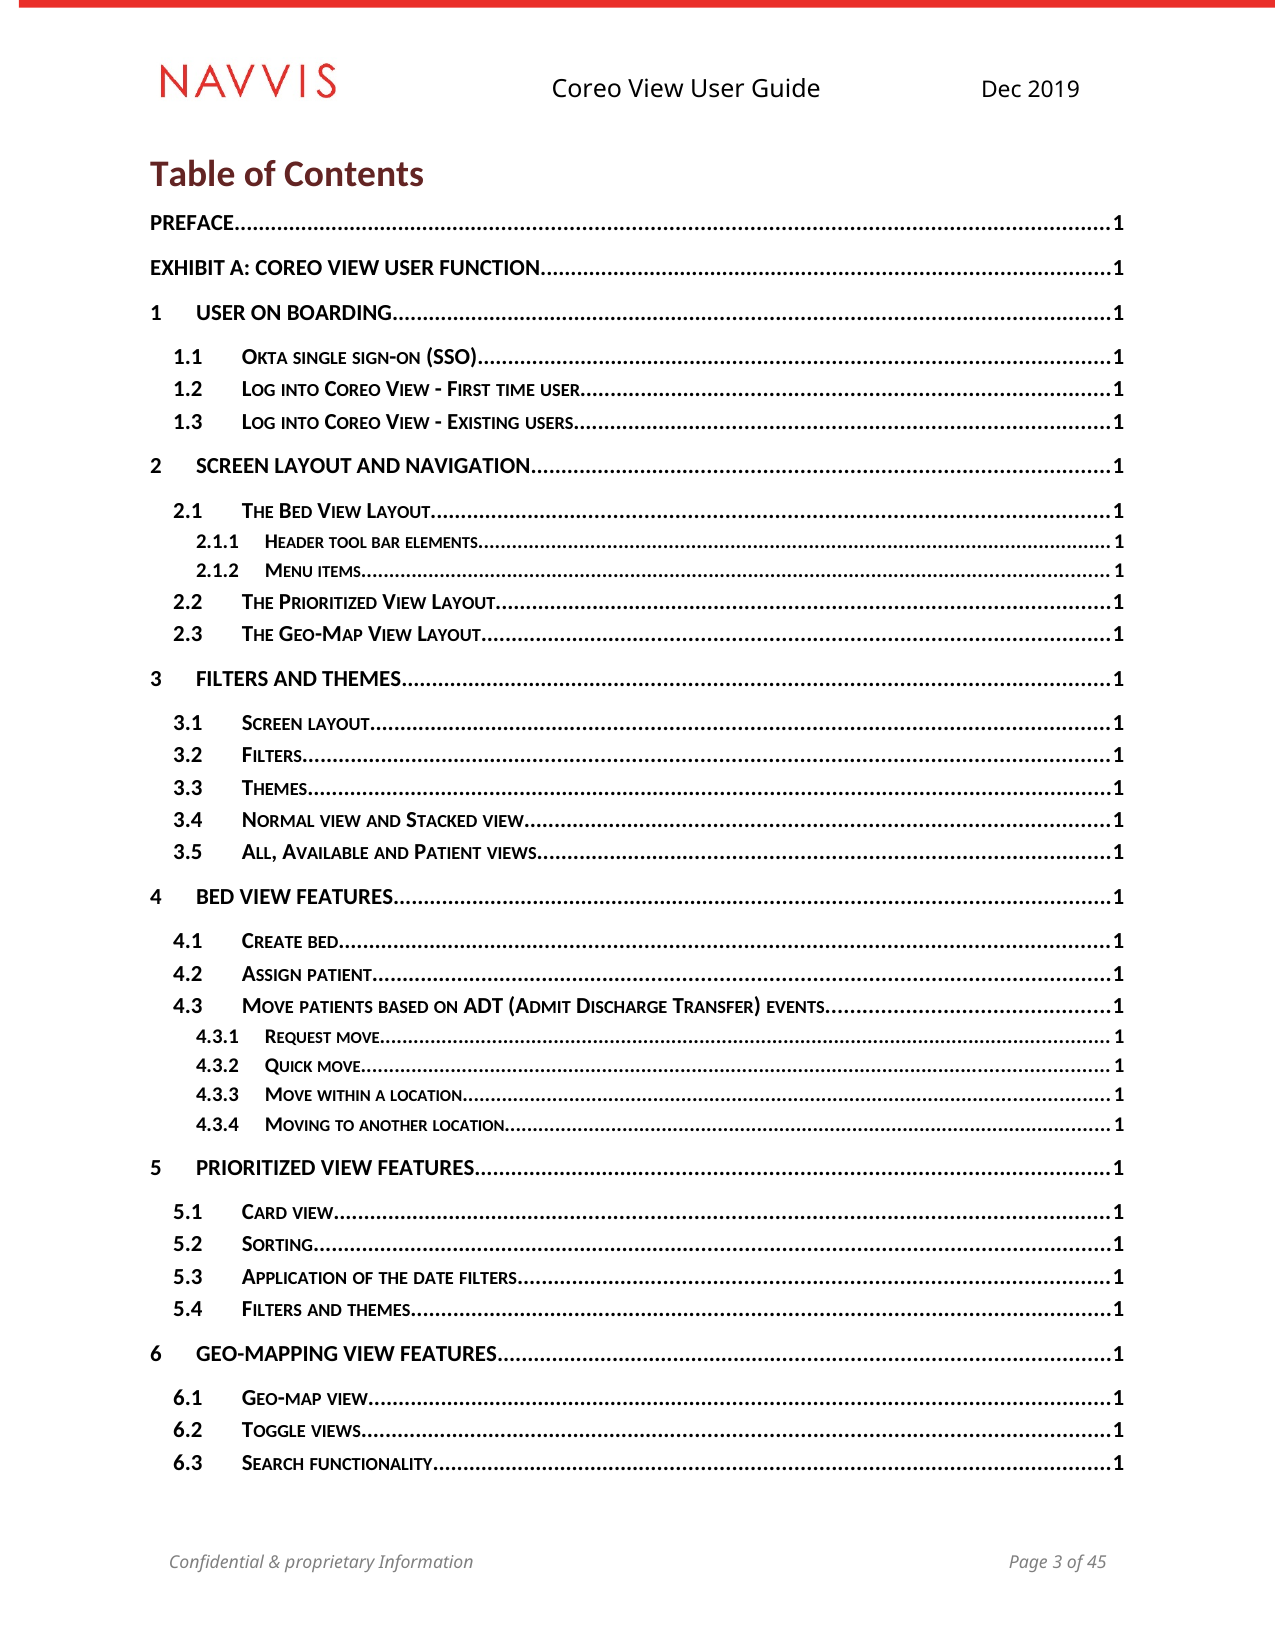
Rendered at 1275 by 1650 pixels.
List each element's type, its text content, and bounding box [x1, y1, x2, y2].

text 4 Bed view features 1 [150, 882, 1125, 910]
subtitle Table of Contents [150, 150, 1125, 196]
text 4.3.3 Move within a location 1 [196, 1082, 1125, 1107]
text 3.5 All, Available and Patient views 1 [173, 837, 1125, 865]
text 3 Filters and themes 1 [150, 664, 1125, 692]
text 5.2 Sorting 1 [173, 1229, 1125, 1258]
text 5.1 Card view 1 [173, 1197, 1125, 1225]
text 2 Screen layout and navigation 1 [150, 451, 1125, 479]
text 4.3.2 Quick move 1 [196, 1052, 1125, 1078]
text 6 Geo-mapping view features 1 [150, 1339, 1125, 1367]
text 3.2 Filters 1 [173, 741, 1125, 769]
text 2.2 The Prioritized View Layout 1 [173, 587, 1125, 615]
text 6.1 Geo-map view 1 [173, 1383, 1125, 1411]
text 3.3 Themes 1 [173, 773, 1125, 801]
text 4.2 Assign patient 1 [173, 959, 1125, 987]
text 1.2 Log into Coreo View - First time user 1 [173, 374, 1125, 403]
text 1.1 Okta single sign-on (SSO) 1 [173, 342, 1125, 370]
text 1 User On boarding 1 [150, 298, 1125, 326]
text 1.3 Log into Coreo View - Existing users 1 [173, 407, 1125, 435]
text Exhibit A: Coreo View User Function 1 [150, 253, 1125, 281]
text 2.3 The Geo-Map View Layout 1 [173, 619, 1125, 647]
text 2.1.2 Menu items 1 [196, 558, 1125, 583]
text 5.4 Filters and themes 1 [173, 1294, 1125, 1322]
text 4.3.1 Request move 1 [196, 1023, 1125, 1048]
text 2.1 The Bed View Layout 1 [173, 496, 1125, 524]
text 6.2 Toggle views 1 [173, 1416, 1125, 1443]
text 4.1 Create bed 1 [173, 927, 1125, 954]
text 6.3 Search functionality 1 [173, 1448, 1125, 1476]
text 3.4 Normal view and Stacked view 1 [173, 805, 1125, 833]
picture [150, 57, 346, 105]
text Preface 1 [150, 208, 1125, 236]
text 2.1.1 Header tool bar elements 1 [196, 528, 1125, 554]
text 5 Prioritized view features 1 [150, 1153, 1125, 1181]
text 4.3 Move patients based on ADT (Admit Discharge Transfer) events 1 [173, 991, 1125, 1019]
text 5.3 Application of the date filters 1 [173, 1262, 1125, 1290]
text 3.1 Screen layout 1 [173, 708, 1125, 736]
text 4.3.4 Moving to another location 1 [196, 1111, 1125, 1136]
